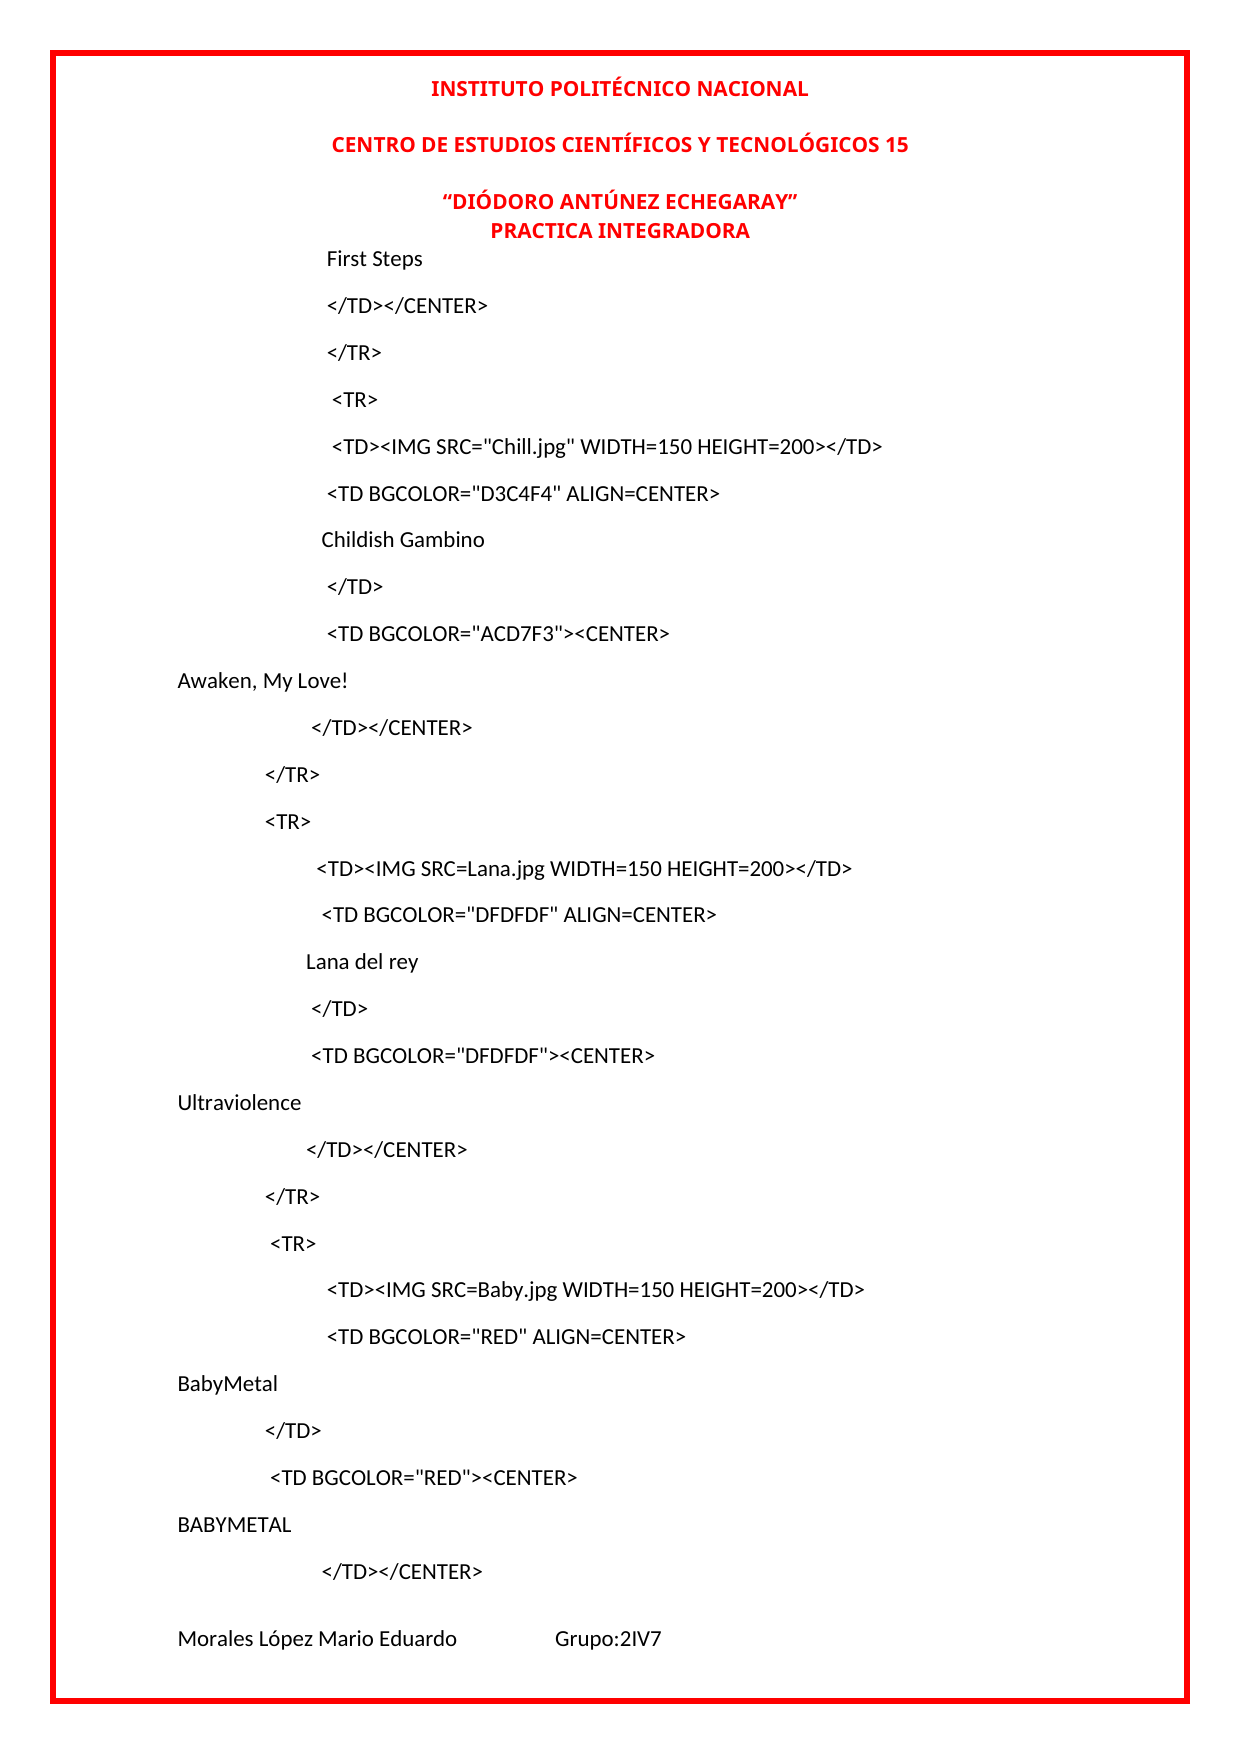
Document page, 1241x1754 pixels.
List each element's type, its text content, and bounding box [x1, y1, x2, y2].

text <TD BGCOLOR="D3C4F4" ALIGN=CENTER> [177, 479, 1063, 507]
text <TD><IMG SRC=Baby.jpg WIDTH=150 HEIGHT=200></TD> [177, 1276, 1063, 1304]
text First Steps [177, 244, 1063, 272]
text <TD BGCOLOR="RED" ALIGN=CENTER> [177, 1322, 1063, 1351]
text </TD></CENTER> [177, 1135, 1063, 1163]
text Awaken, My Love! [177, 666, 1063, 694]
text </TD></CENTER> [177, 291, 1063, 319]
text Ultraviolence [177, 1088, 1063, 1116]
text </TD> [177, 572, 1063, 601]
text <TD BGCOLOR="RED"><CENTER> [177, 1463, 1063, 1491]
text </TD></CENTER> [177, 713, 1063, 741]
text </TD> [177, 1416, 1063, 1444]
text <TD BGCOLOR="ACD7F3"><CENTER> [177, 619, 1063, 647]
text </TR> [177, 760, 1063, 788]
text </TD></CENTER> [177, 1557, 1063, 1585]
text <TD BGCOLOR="DFDFDF"><CENTER> [177, 1041, 1063, 1069]
text <TD><IMG SRC="Chill.jpg" WIDTH=150 HEIGHT=200></TD> [177, 432, 1063, 460]
text Childish Gambino [177, 526, 1063, 554]
text </TR> [177, 1182, 1063, 1210]
text </TR> [177, 338, 1063, 366]
text </TD> [177, 994, 1063, 1022]
text <TD BGCOLOR="DFDFDF" ALIGN=CENTER> [177, 901, 1063, 929]
text Lana del rey [177, 947, 1063, 976]
text <TR> [177, 385, 1063, 413]
text BabyMetal [177, 1369, 1063, 1397]
text <TD><IMG SRC=Lana.jpg WIDTH=150 HEIGHT=200></TD> [177, 854, 1063, 882]
text BABYMETAL [177, 1510, 1063, 1538]
text <TR> [177, 1229, 1063, 1257]
text <TR> [177, 807, 1063, 835]
